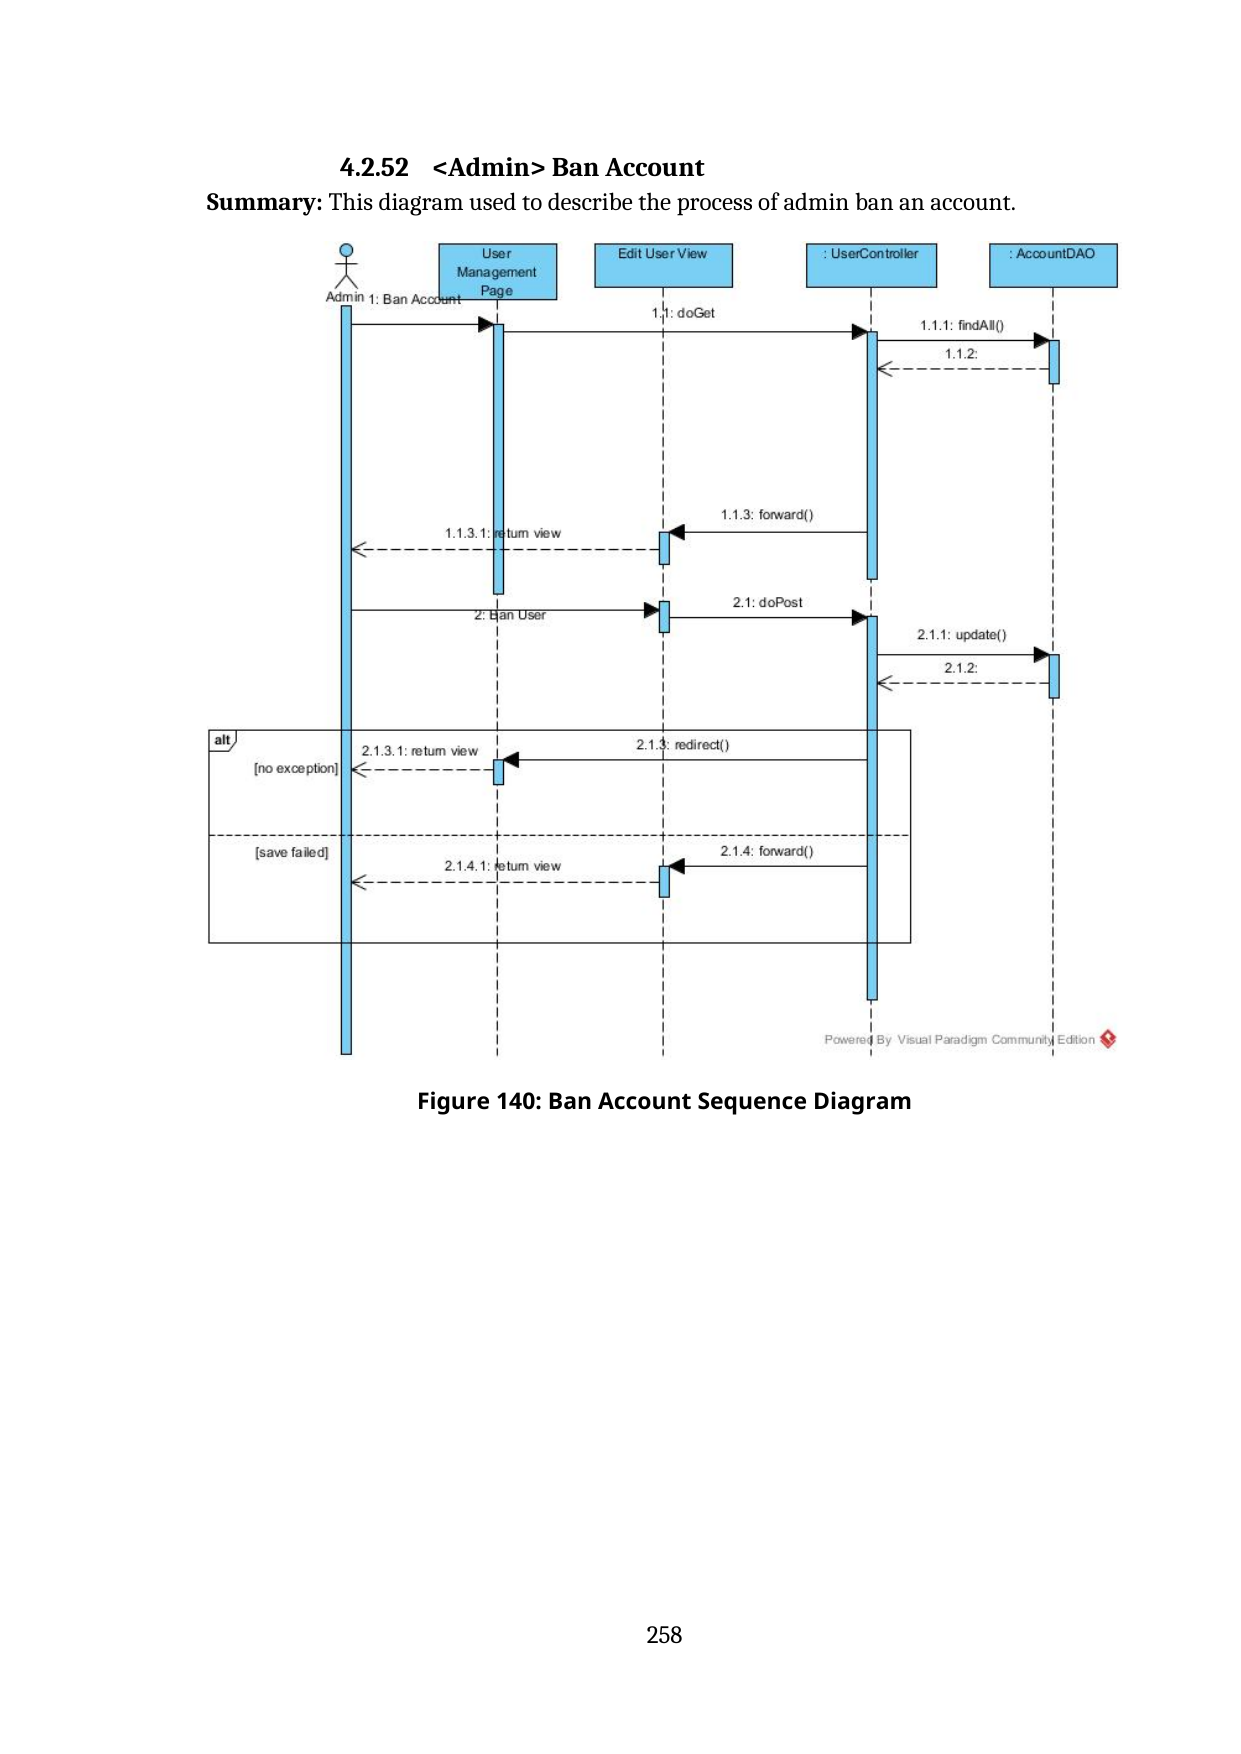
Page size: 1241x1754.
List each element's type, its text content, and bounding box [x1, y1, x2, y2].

text Figure 140: Ban Account Sequence Diagram [207, 1085, 1122, 1116]
subtitle <Admin> Ban Account [340, 152, 1122, 183]
picture [206, 241, 1123, 1060]
text Summary: This diagram used to describe the process of admin ban an account. [207, 188, 1122, 216]
